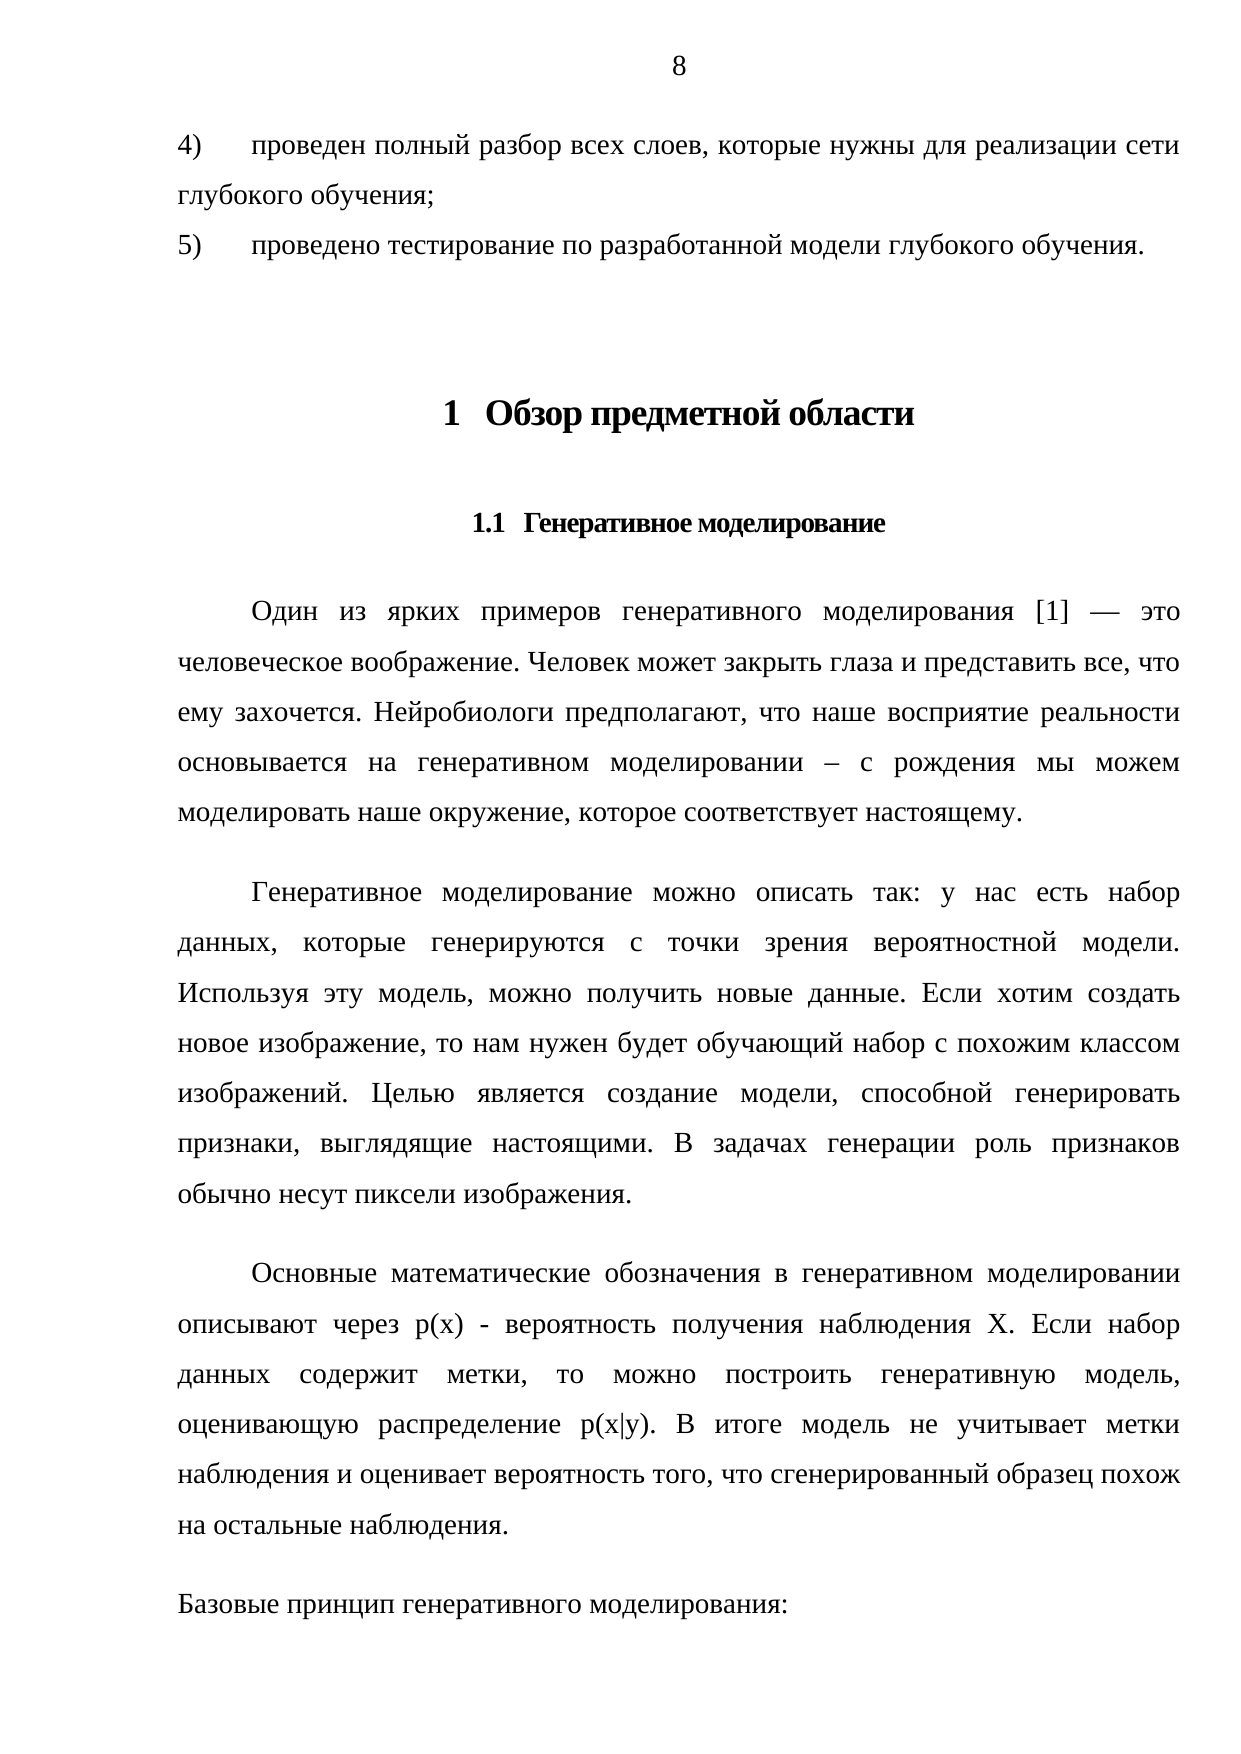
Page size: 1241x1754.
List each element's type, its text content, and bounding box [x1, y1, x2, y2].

list проведен полный разбор всех слоев, которые нужны для реализации сети глубокого обучения; [177, 127, 1181, 211]
text Генеративное моделирование можно описать так: у нас есть набор данных, которые генерируются с точки зрения вероятностной модели. Используя эту модель, можно получить новые данные. Если хотим создать новое изображение, то нам нужен будет обучающий набор с похожим классом изображений. Целью является создание модели, способной генерировать признаки, выглядящие настоящими. В задачах генерации роль признаков обычно несут пиксели изображения. [177, 874, 1181, 1209]
text Базовые принцип генеративного моделирования: [177, 1586, 1181, 1620]
list проведено тестирование по разработанной модели глубокого обучения. [177, 227, 1181, 261]
text Один из ярких примеров генеративного моделирования [1] — это человеческое воображение. Человек может закрыть глаза и представить все, что ему захочется. Нейробиологи предполагают, что наше восприятие реальности основывается на генеративном моделировании – с рождения мы можем моделировать наше окружение, которое соответствует настоящему. [177, 593, 1181, 828]
text 1.1 Генеративное моделирование [177, 506, 1181, 539]
text Основные математические обозначения в генеративном моделировании описывают через p(x) - вероятность получения наблюдения Х. Если набор данных содержит метки, то можно построить генеративную модель, оценивающую распределение p(x|y). В итоге модель не учитывает метки наблюдения и оценивает вероятность того, что сгенерированный образец похож на остальные наблюдения. [177, 1255, 1181, 1541]
text 1 Обзор предметной области [177, 391, 1181, 434]
